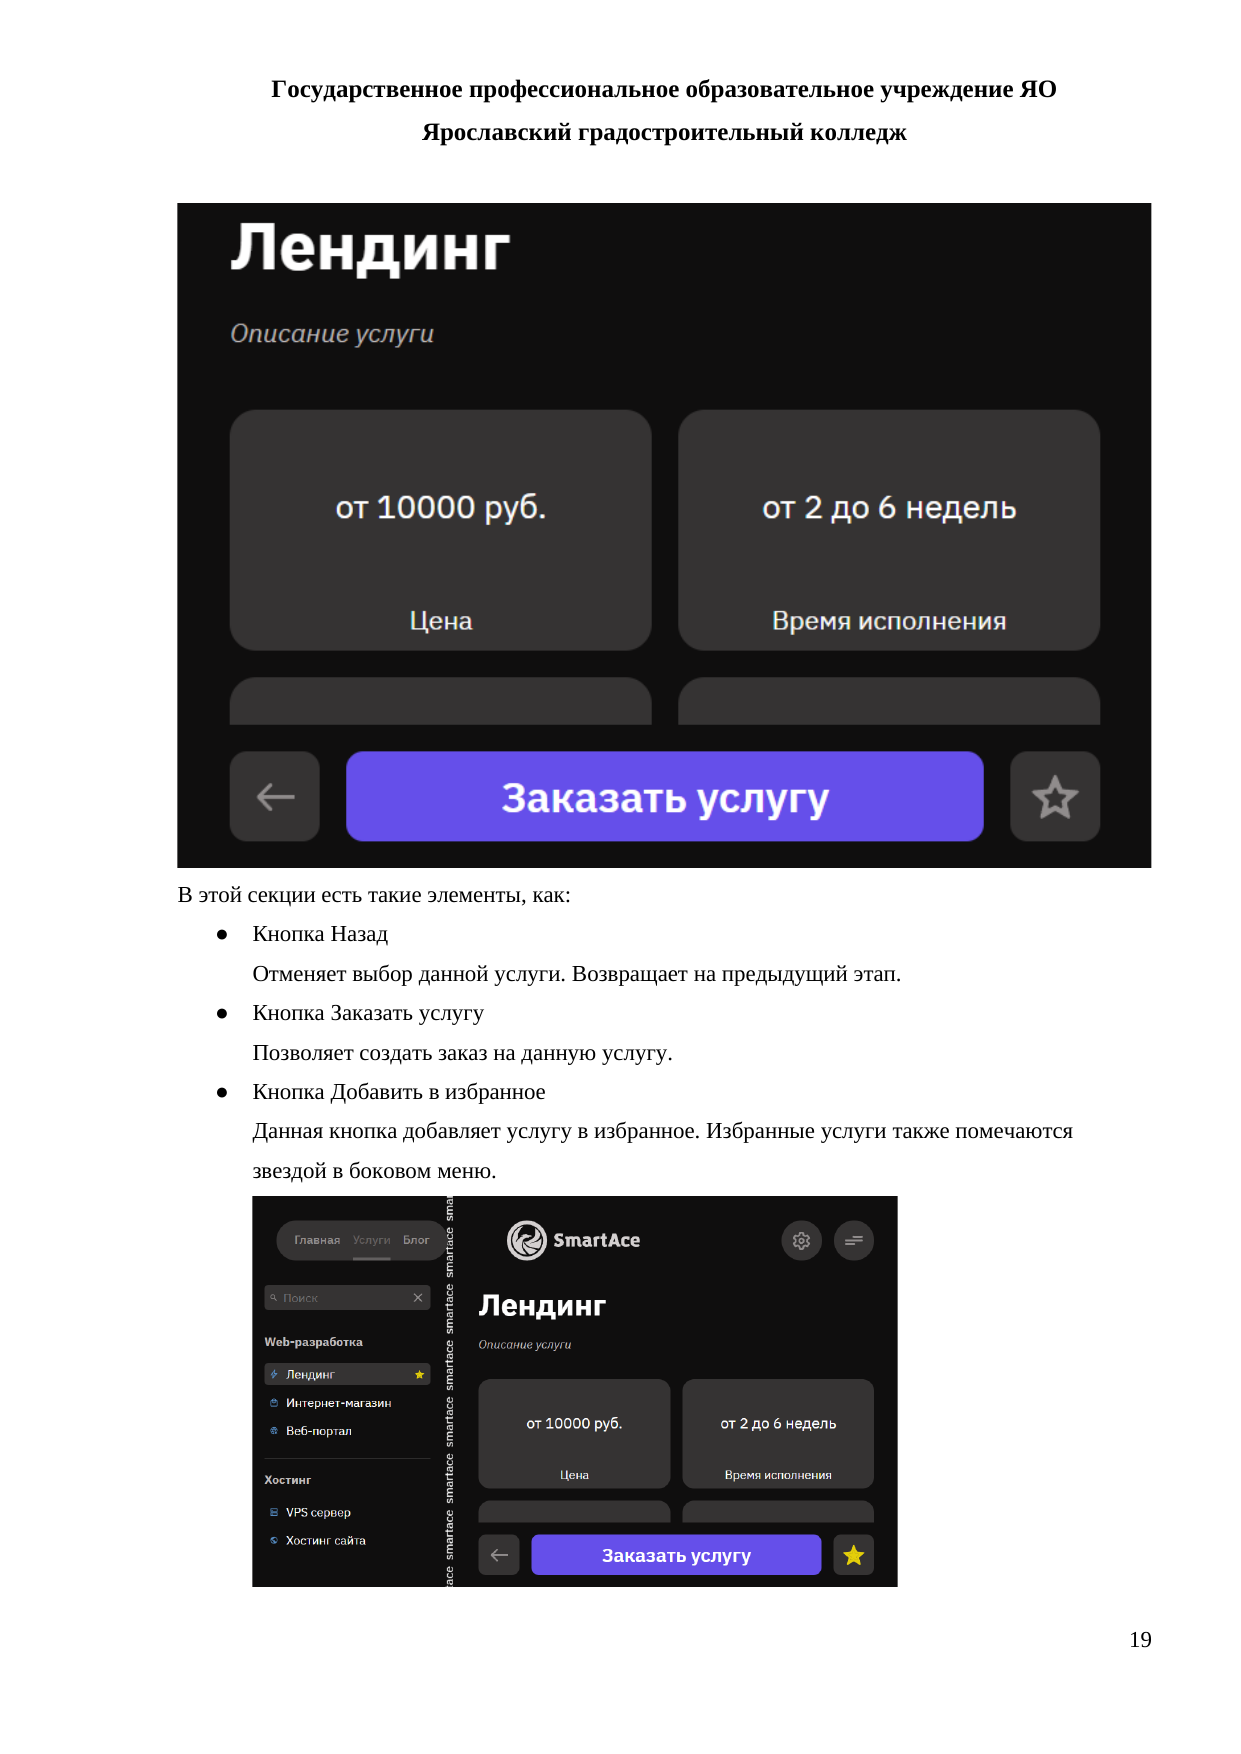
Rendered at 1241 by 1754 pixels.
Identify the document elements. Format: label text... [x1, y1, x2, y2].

picture [177, 203, 1152, 868]
list Кнопка Заказать услугу Позволяет создать заказ на данную услугу. [215, 999, 1152, 1065]
list Кнопка Назад Отменяет выбор данной услуги. Возвращает на предыдущий этап. [215, 920, 1152, 986]
picture [252, 1196, 898, 1587]
text В этой секции есть такие элементы, как: [177, 881, 1152, 907]
